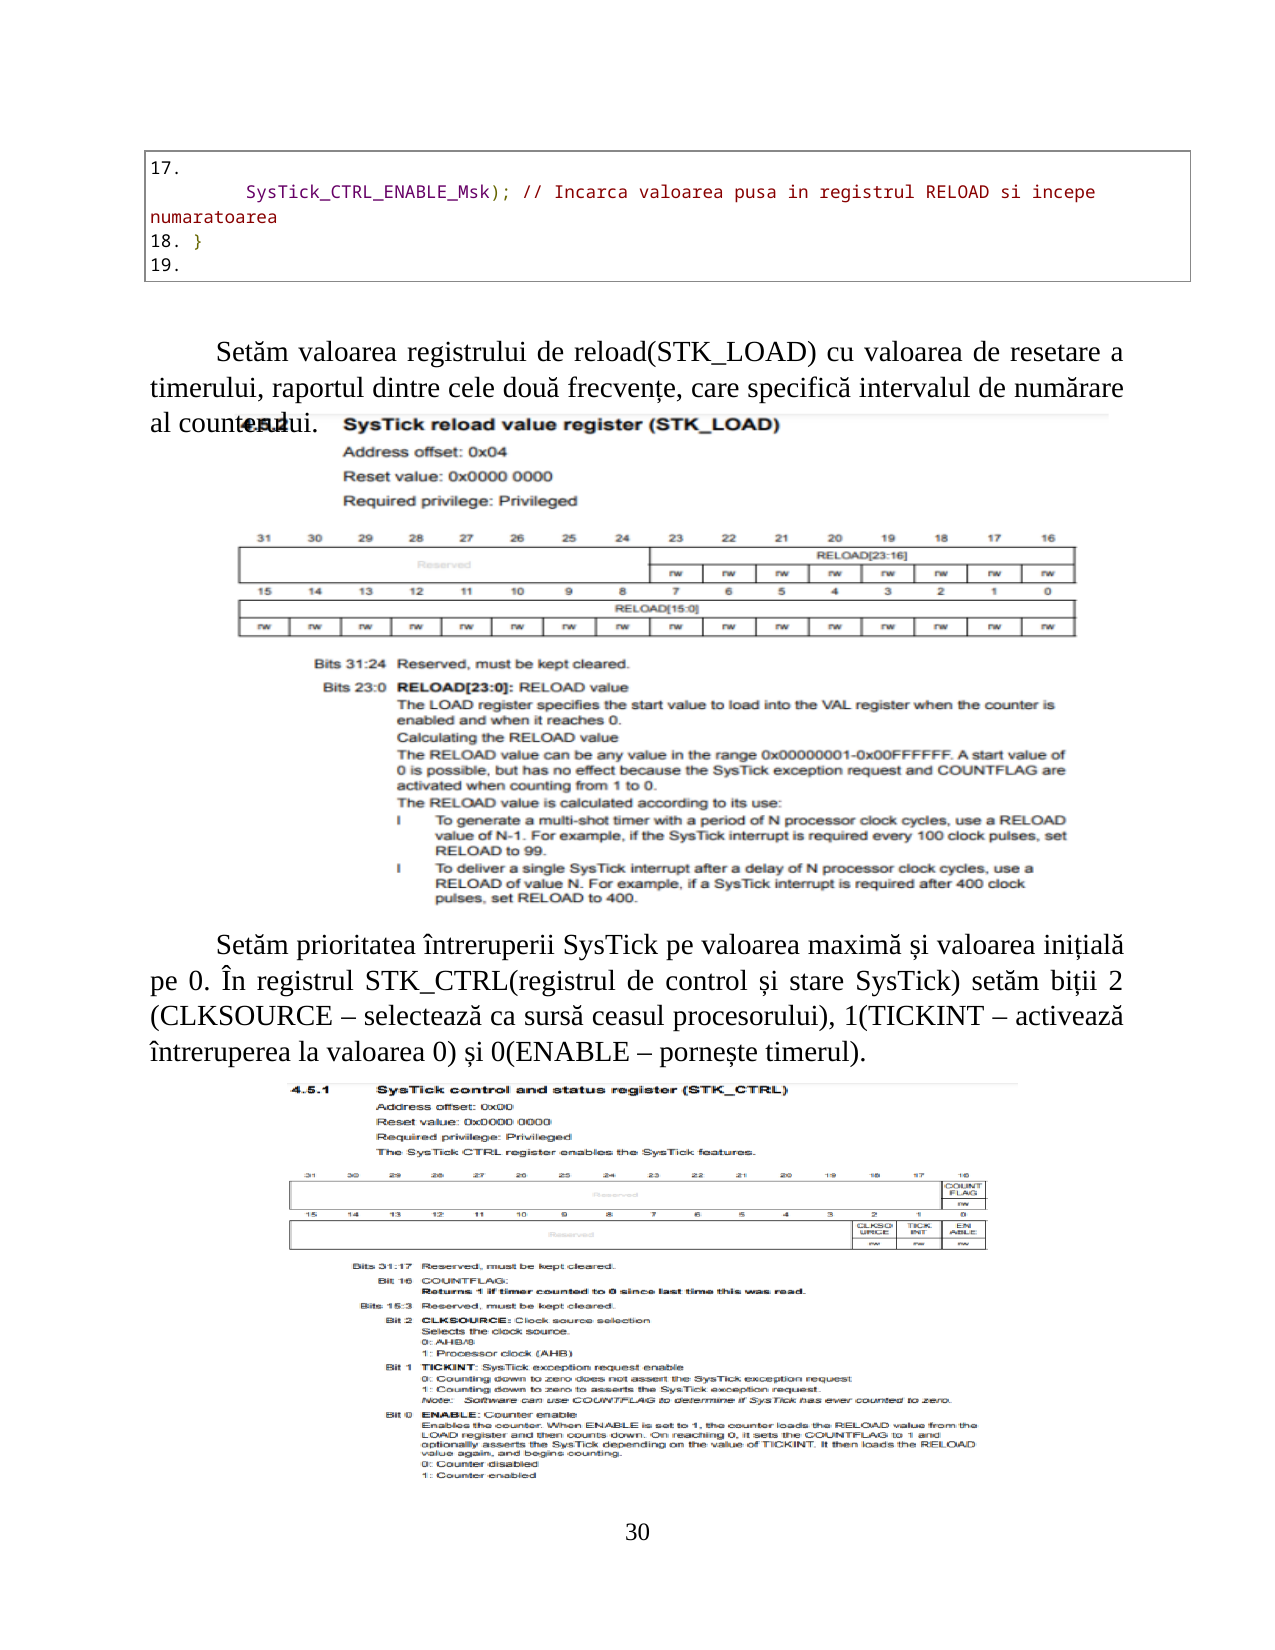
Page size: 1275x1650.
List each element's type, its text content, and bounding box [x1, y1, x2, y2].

picture [247, 1070, 1051, 1497]
text Setăm valoarea registrului de reload(STK_LOAD) cu valoarea de resetare a timerului, raportul dintre cele două frecvențe, care specifică intervalul de numărare al counterului. [150, 334, 1125, 439]
text 19. [146, 247, 1190, 281]
text 18. } [150, 228, 1125, 247]
picture [202, 439, 1109, 914]
text Setăm prioritatea întreruperii SysTick pe valoarea maximă și valoarea inițială pe 0. În registrul STK_CTRL(registrul de control și stare SysTick) setăm biții 2 (CLKSOURCE – selectează ca sursă ceasul procesorului), 1(TICKINT – activează întreruperea la valoarea 0) și 0(ENABLE – pornește timerul). [150, 927, 1125, 1067]
text 17. SysTick_CTRL_ENABLE_Msk); // Incarca valoarea pusa in registrul RELOAD si incepe numaratoarea [146, 152, 1190, 228]
